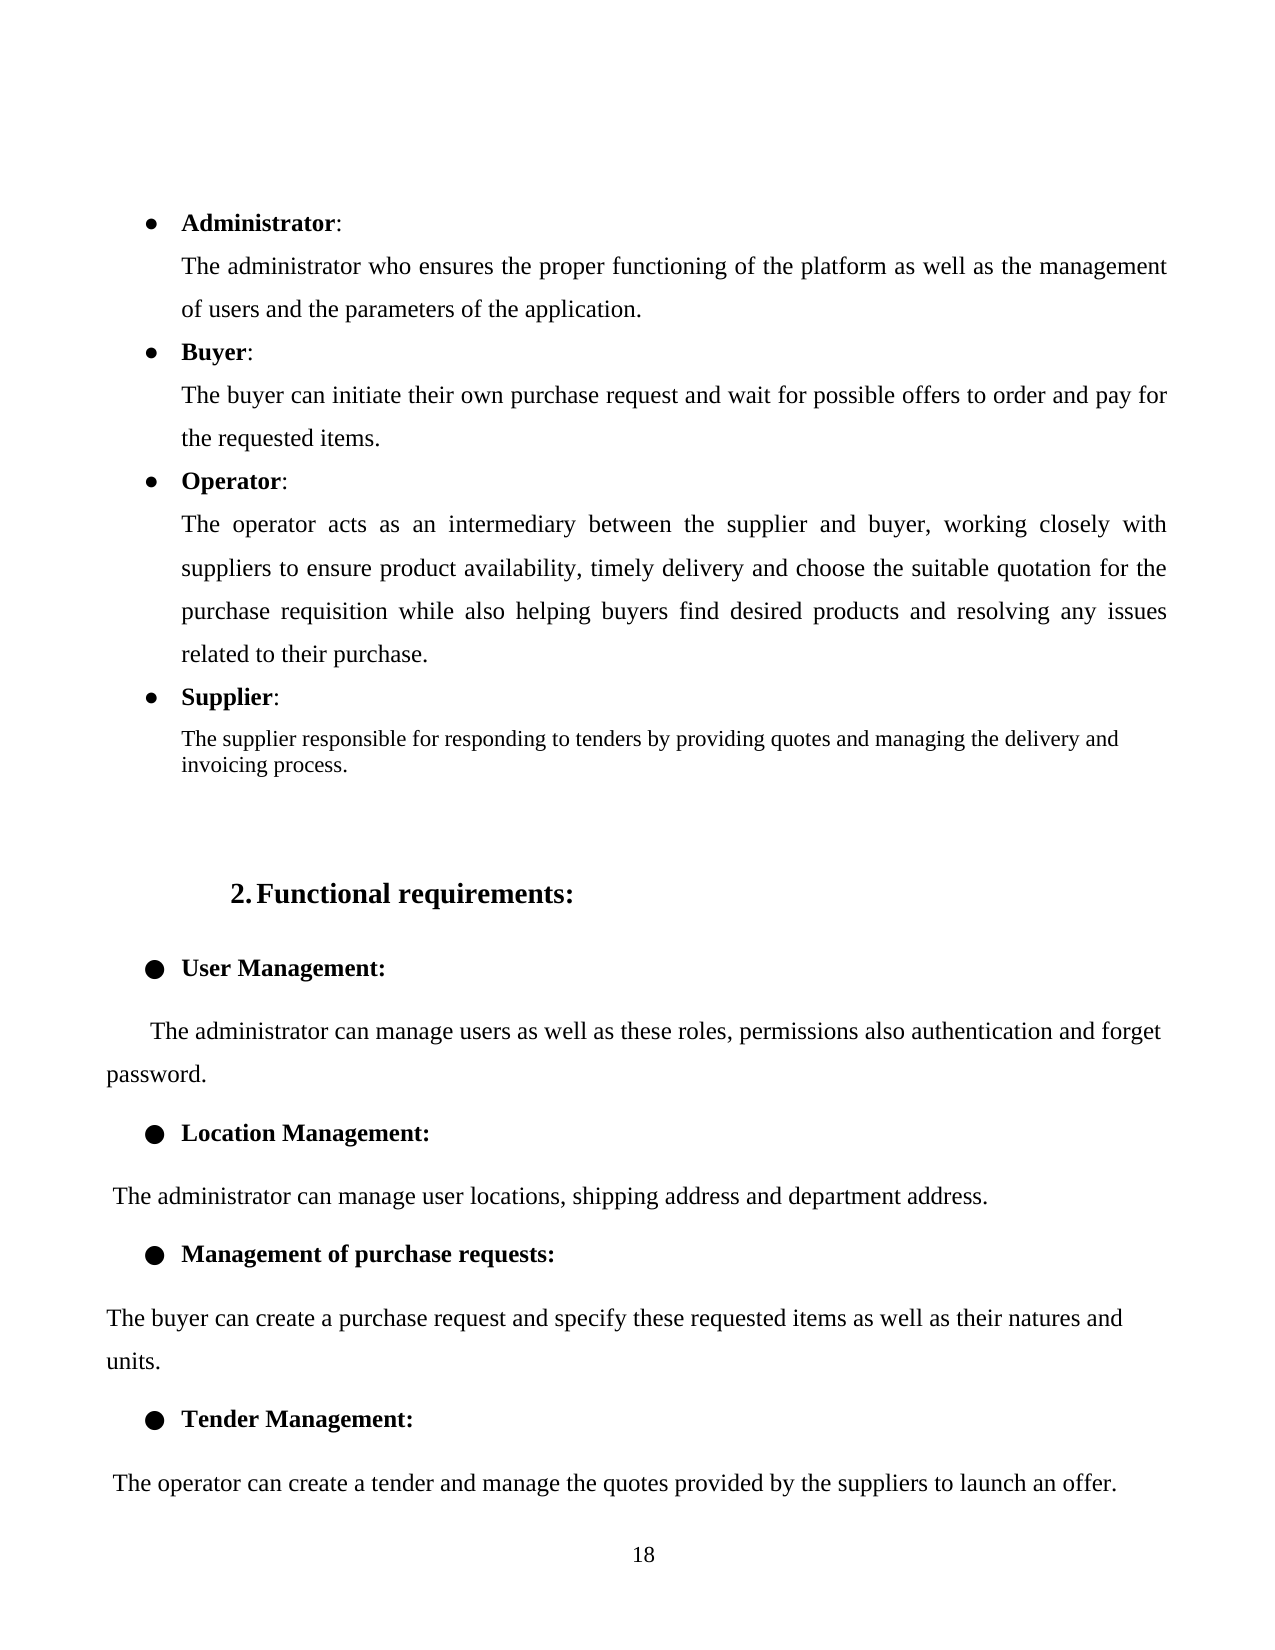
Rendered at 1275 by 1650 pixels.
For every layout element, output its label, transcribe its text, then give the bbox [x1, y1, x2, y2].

text The administrator who ensures the proper functioning of the platform as well as the management of users and the parameters of the application. [181, 251, 1169, 323]
list Operator: [144, 466, 1169, 495]
list Tender Management: [144, 1391, 1169, 1442]
text The operator can create a tender and manage the quotes provided by the suppliers to launch an offer. [106, 1468, 1169, 1496]
text The supplier responsible for responding to tenders by providing quotes and managing the delivery and invoicing process. [181, 725, 1169, 778]
list Supplier: [144, 682, 1169, 711]
list Location Management: [144, 1104, 1169, 1156]
list Buyer: [144, 337, 1169, 366]
text The buyer can create a purchase request and specify these requested items as well as their natures and units. [106, 1303, 1169, 1375]
text The operator acts as an intermediary between the supplier and buyer, working closely with suppliers to ensure product availability, timely delivery and choose the suitable quotation for the purchase requisition while also helping buyers find desired products and resolving any issues related to their purchase. [181, 509, 1169, 668]
list Administrator: [144, 208, 1169, 236]
subtitle Functional requirements: [218, 877, 1169, 910]
text The administrator can manage users as well as these roles, permissions also authentication and forget password. [106, 1016, 1169, 1088]
list User Management: [144, 939, 1169, 991]
text The buyer can initiate their own purchase request and wait for possible offers to order and pay for the requested items. [181, 380, 1169, 452]
text The administrator can manage user locations, shipping address and department address. [106, 1181, 1169, 1210]
list Management of purchase requests: [144, 1226, 1169, 1277]
